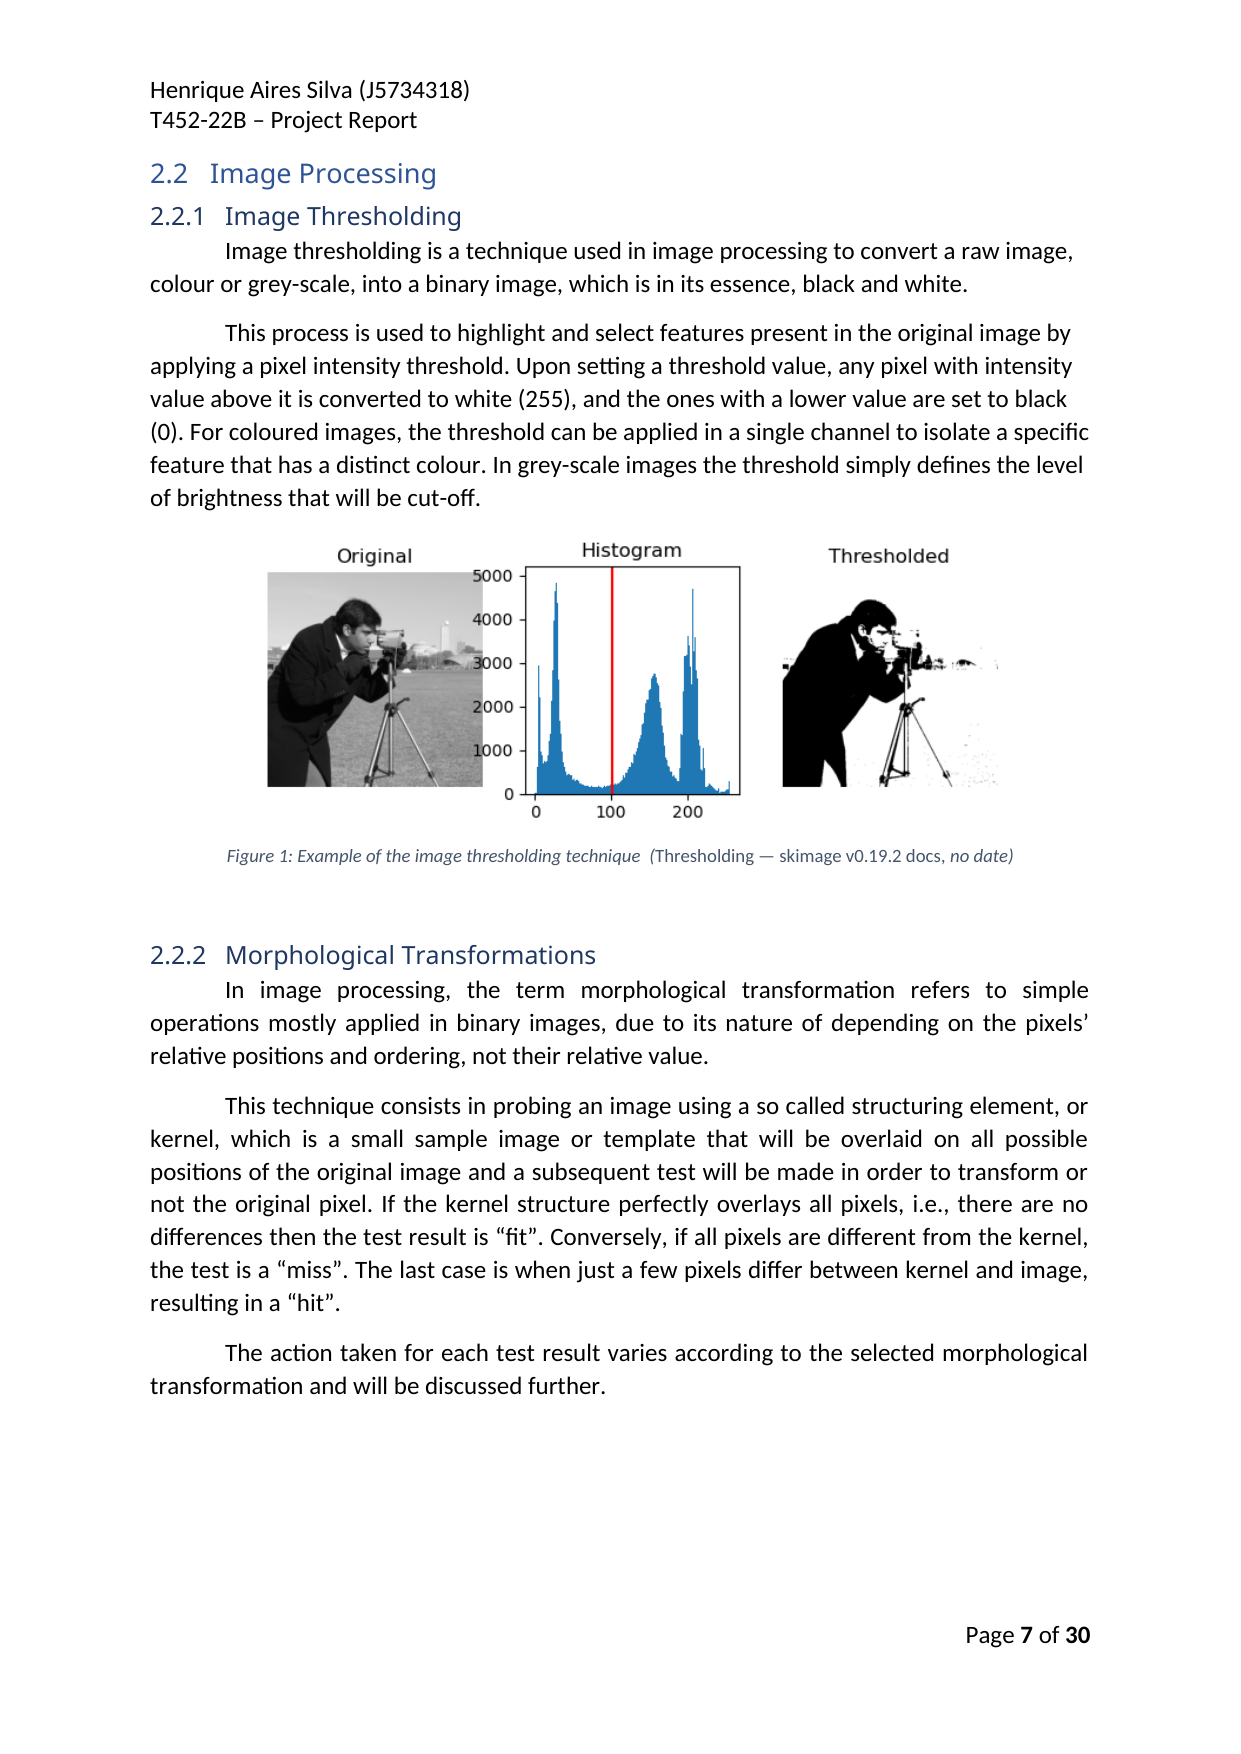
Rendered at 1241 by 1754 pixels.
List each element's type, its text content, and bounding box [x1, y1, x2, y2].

picture [150, 531, 1091, 826]
text This technique consists in probing an image using a so called structuring element, or kernel, which is a small sample image or template that will be overlaid on all possible positions of the original image and a subsequent test will be made in order to transform or not the original pixel. If the kernel structure perfectly overlays all pixels, i.e., there are no differences then the test result is “fit”. Conversely, if all pixels are different from the kernel, the test is a “miss”. The last case is when just a few pixels differ between kernel and image, resulting in a “hit”. [150, 1090, 1090, 1318]
text Image thresholding is a technique used in image processing to convert a raw image, colour or grey-scale, into a binary image, which is in its essence, black and white. [150, 235, 1090, 298]
text In image processing, the term morphological transformation refers to simple operations mostly applied in binary images, due to its nature of depending on the pixels’ relative positions and ordering, not their relative value. [150, 974, 1090, 1071]
subtitle Morphological Transformations [150, 938, 1090, 972]
text The action taken for each test result varies according to the selected morphological transformation and will be discussed further. [150, 1337, 1090, 1400]
text Figure 1: Example of the image thresholding technique (Thresholding — skimage v0.19.2 docs, no date) [150, 844, 1090, 867]
subtitle Image Processing [150, 154, 1090, 191]
text This process is used to highlight and select features present in the original image by applying a pixel intensity threshold. Upon setting a threshold value, any pixel with intensity value above it is converted to white (255), and the ones with a lower value are set to black (0). For coloured images, the threshold can be applied in a single channel to isolate a specific feature that has a distinct colour. In grey-scale images the threshold simply defines the level of brightness that will be cut-off. [150, 317, 1090, 512]
subtitle Image Thresholding [150, 198, 1090, 232]
